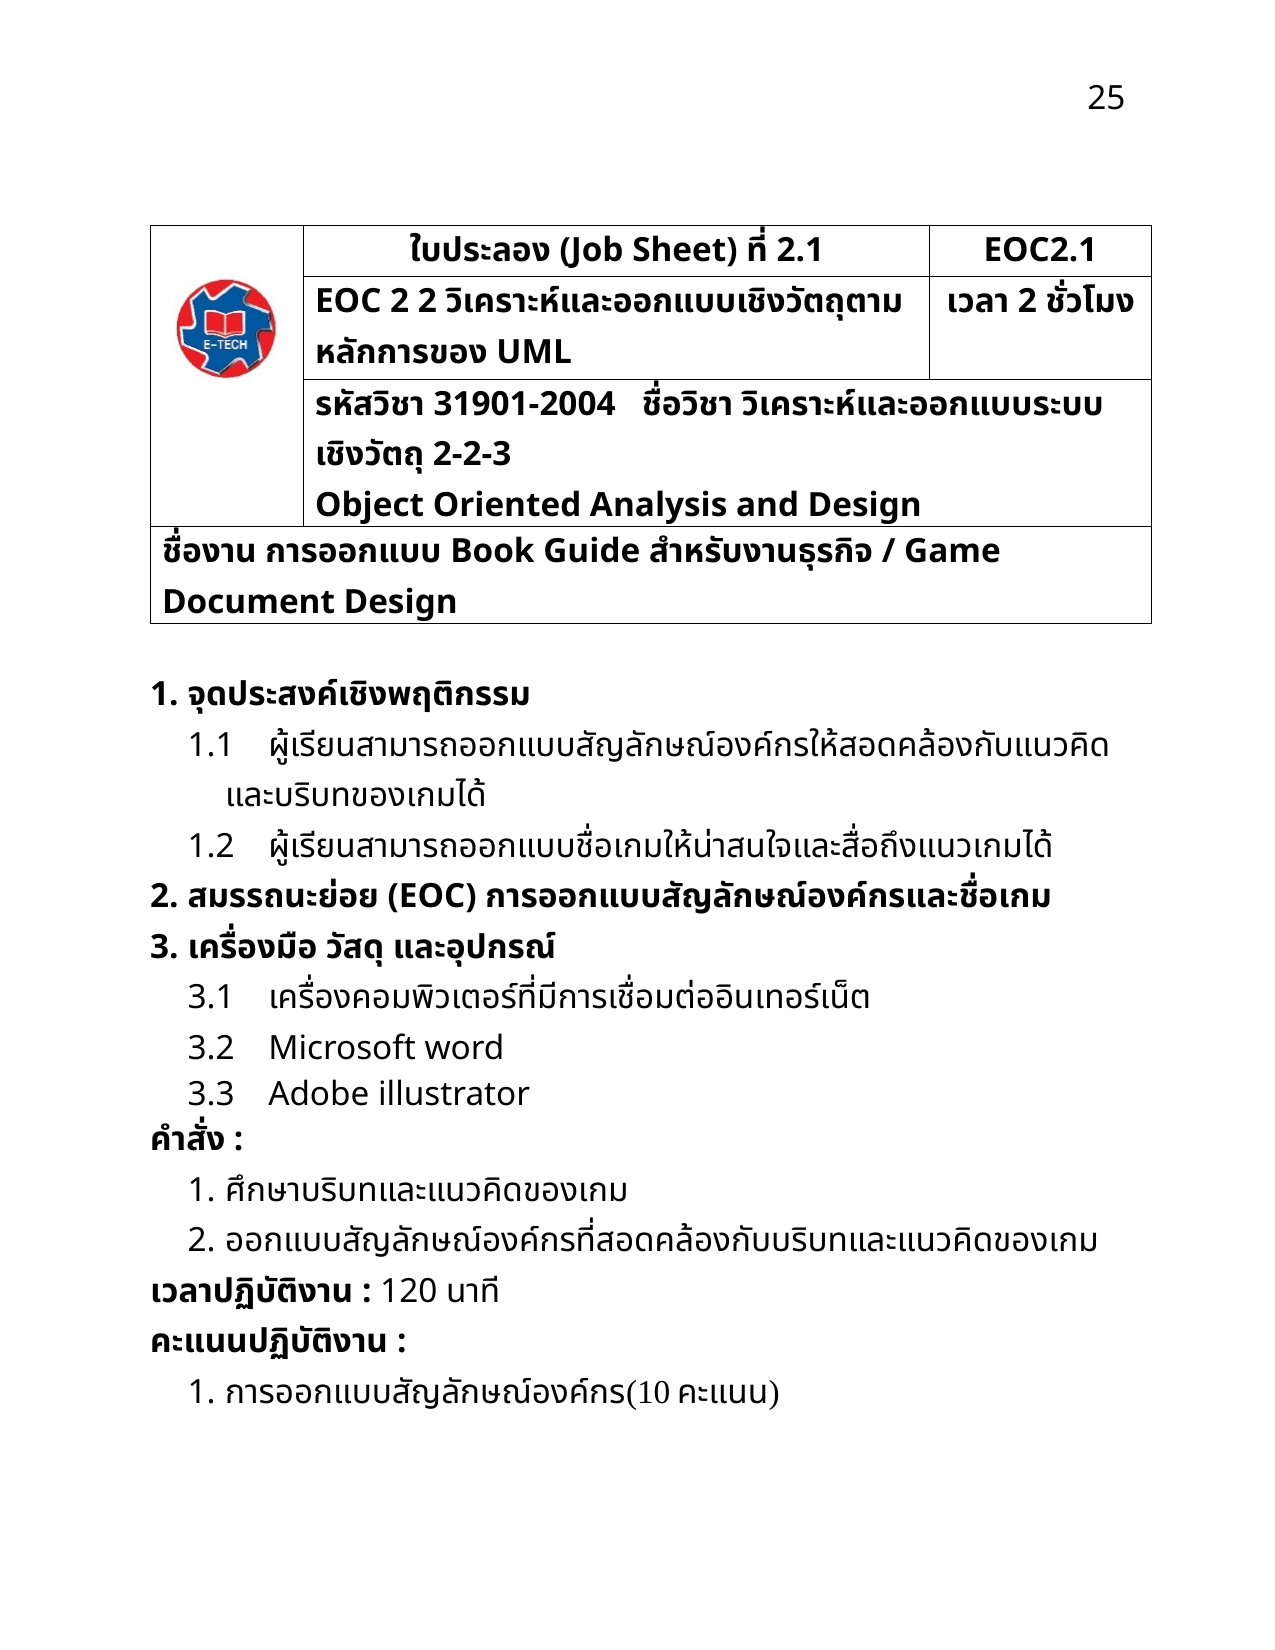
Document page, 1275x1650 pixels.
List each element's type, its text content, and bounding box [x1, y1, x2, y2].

text คำสั่ง : [150, 1115, 1125, 1165]
table_cell EOC 2 2 วิเคราะห์และออกแบบเชิงวัตถุตามหลักการของ UML [304, 277, 929, 378]
table_cell รหัสวิชา 31901-2004 ชื่อวิชา วิเคราะห์และออกแบบระบบเชิงวัตถุ 2-2-3 Object Oriented Analysis and Design [304, 380, 1151, 526]
text เวลาปฏิบัติงาน : 120 นาที [150, 1267, 1125, 1317]
list ออกแบบสัญลักษณ์องค์กรที่สอดคล้องกับบริบทและแนวคิดของเกม [187, 1216, 1125, 1267]
table_header [151, 226, 303, 526]
table_cell เวลา 2 ชั่วโมง [930, 277, 1151, 378]
text คะแนนปฏิบัติงาน : [150, 1317, 1125, 1368]
text 3. เครื่องมือ วัสดุ และอุปกรณ์ [150, 923, 1125, 973]
list ศึกษาบริบทและแนวคิดของเกม [187, 1165, 1125, 1216]
text 2. สมรรถนะย่อย (EOC) การออกแบบสัญลักษณ์องค์กรและชื่อเกม [150, 872, 1125, 923]
list ผู้เรียนสามารถออกแบบสัญลักษณ์องค์กรให้สอดคล้องกับแนวคิดและบริบทของเกมได้ [187, 720, 1125, 821]
text 1. จุดประสงค์เชิงพฤติกรรม [150, 670, 1125, 720]
table_header EOC2.1 [930, 226, 1151, 276]
list ผู้เรียนสามารถออกแบบชื่อเกมให้น่าสนใจและสื่อถึงแนวเกมได้ [187, 821, 1125, 872]
table_header ใบประลอง (Job Sheet) ที่ 2.1 [304, 226, 929, 276]
table_cell ชื่องาน การออกแบบ Book Guide สําหรับงานธุรกิจ / Game Document Design [151, 527, 1151, 623]
list เครื่องคอมพิวเตอร์ที่มีการเชื่อมต่ออินเทอร์เน็ต [187, 973, 1125, 1024]
picture [168, 271, 286, 385]
list การออกแบบสัญลักษณ์องค์กร(10คะแนน) [187, 1368, 1125, 1418]
list Microsoft word [187, 1024, 1125, 1069]
list Adobe illustrator [187, 1069, 1125, 1115]
